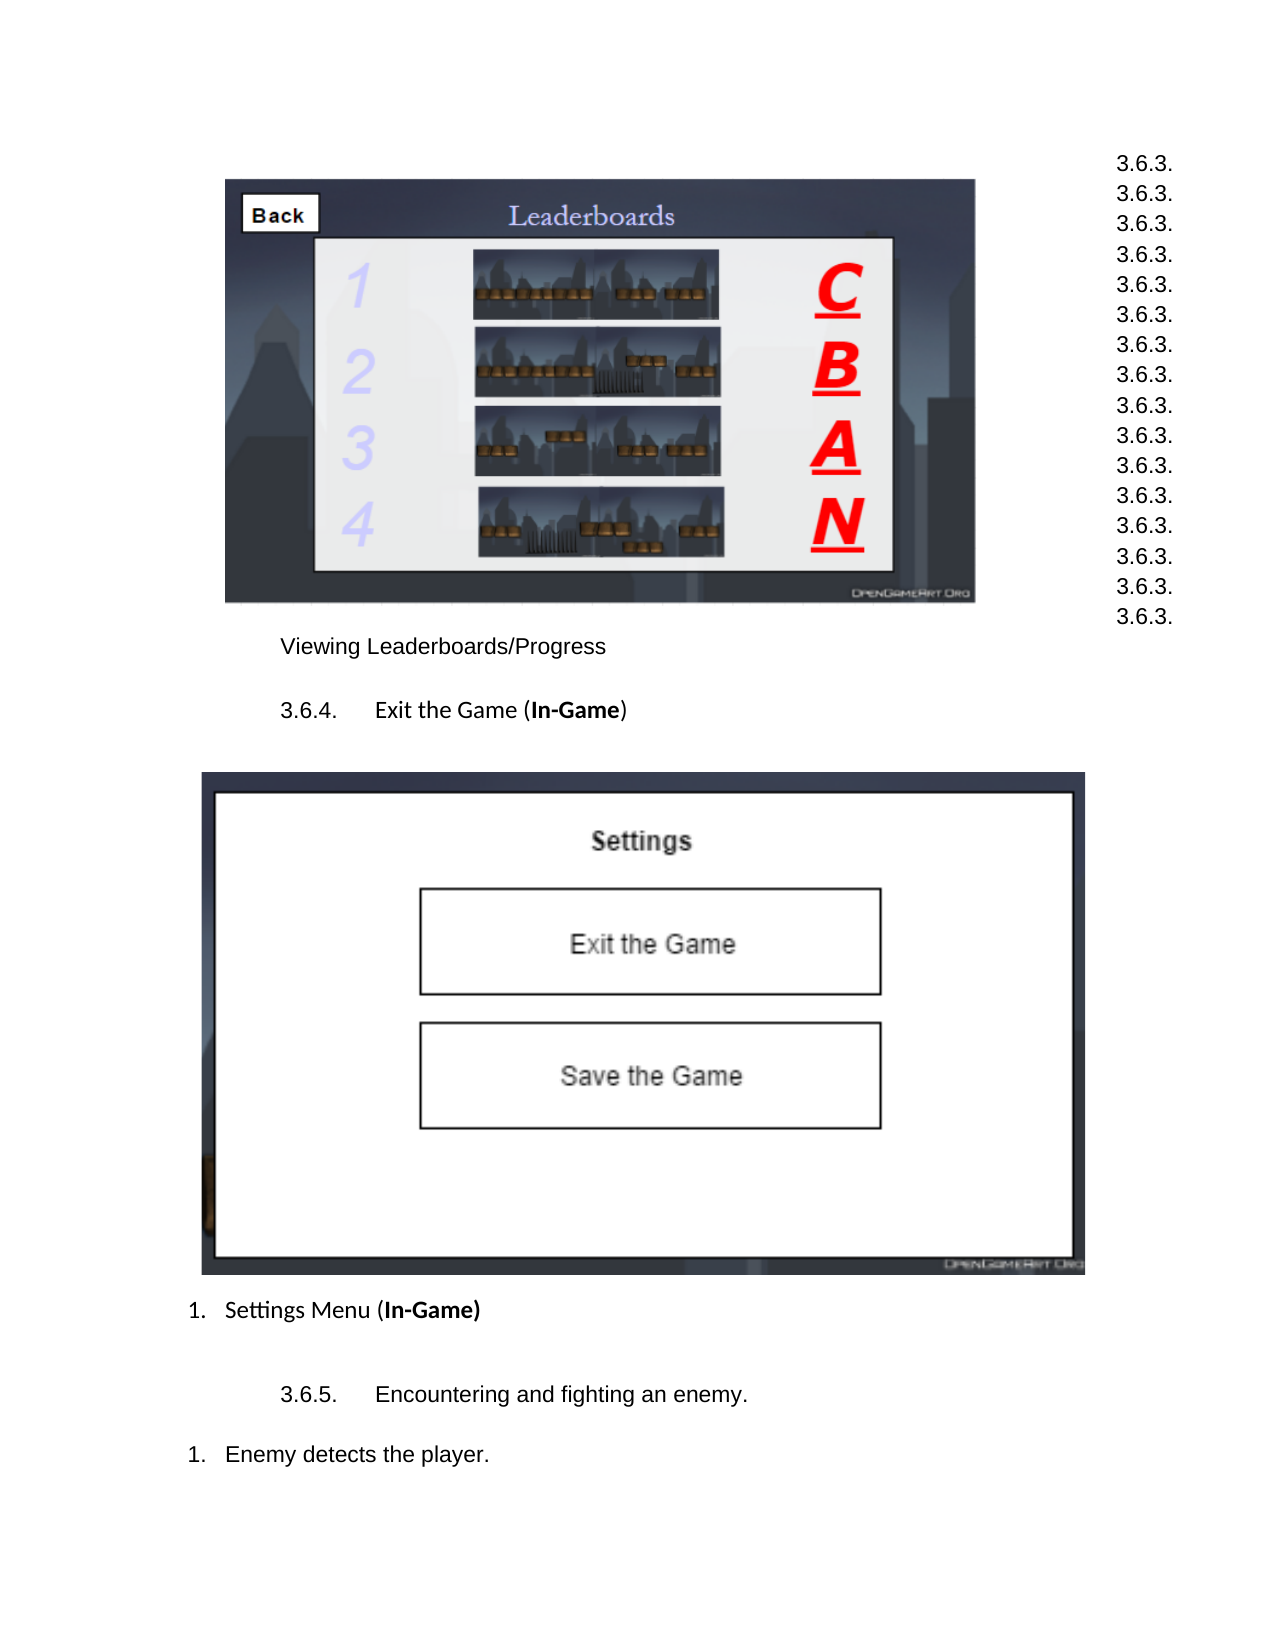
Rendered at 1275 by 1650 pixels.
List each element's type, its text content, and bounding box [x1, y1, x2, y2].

picture [225, 178, 977, 606]
picture [201, 772, 1086, 1275]
list Exit the Game (In-Game) [337, 694, 1125, 724]
list Enemy detects the player. [187, 1441, 1125, 1468]
list Encountering and fighting an enemy. [337, 1381, 1125, 1407]
